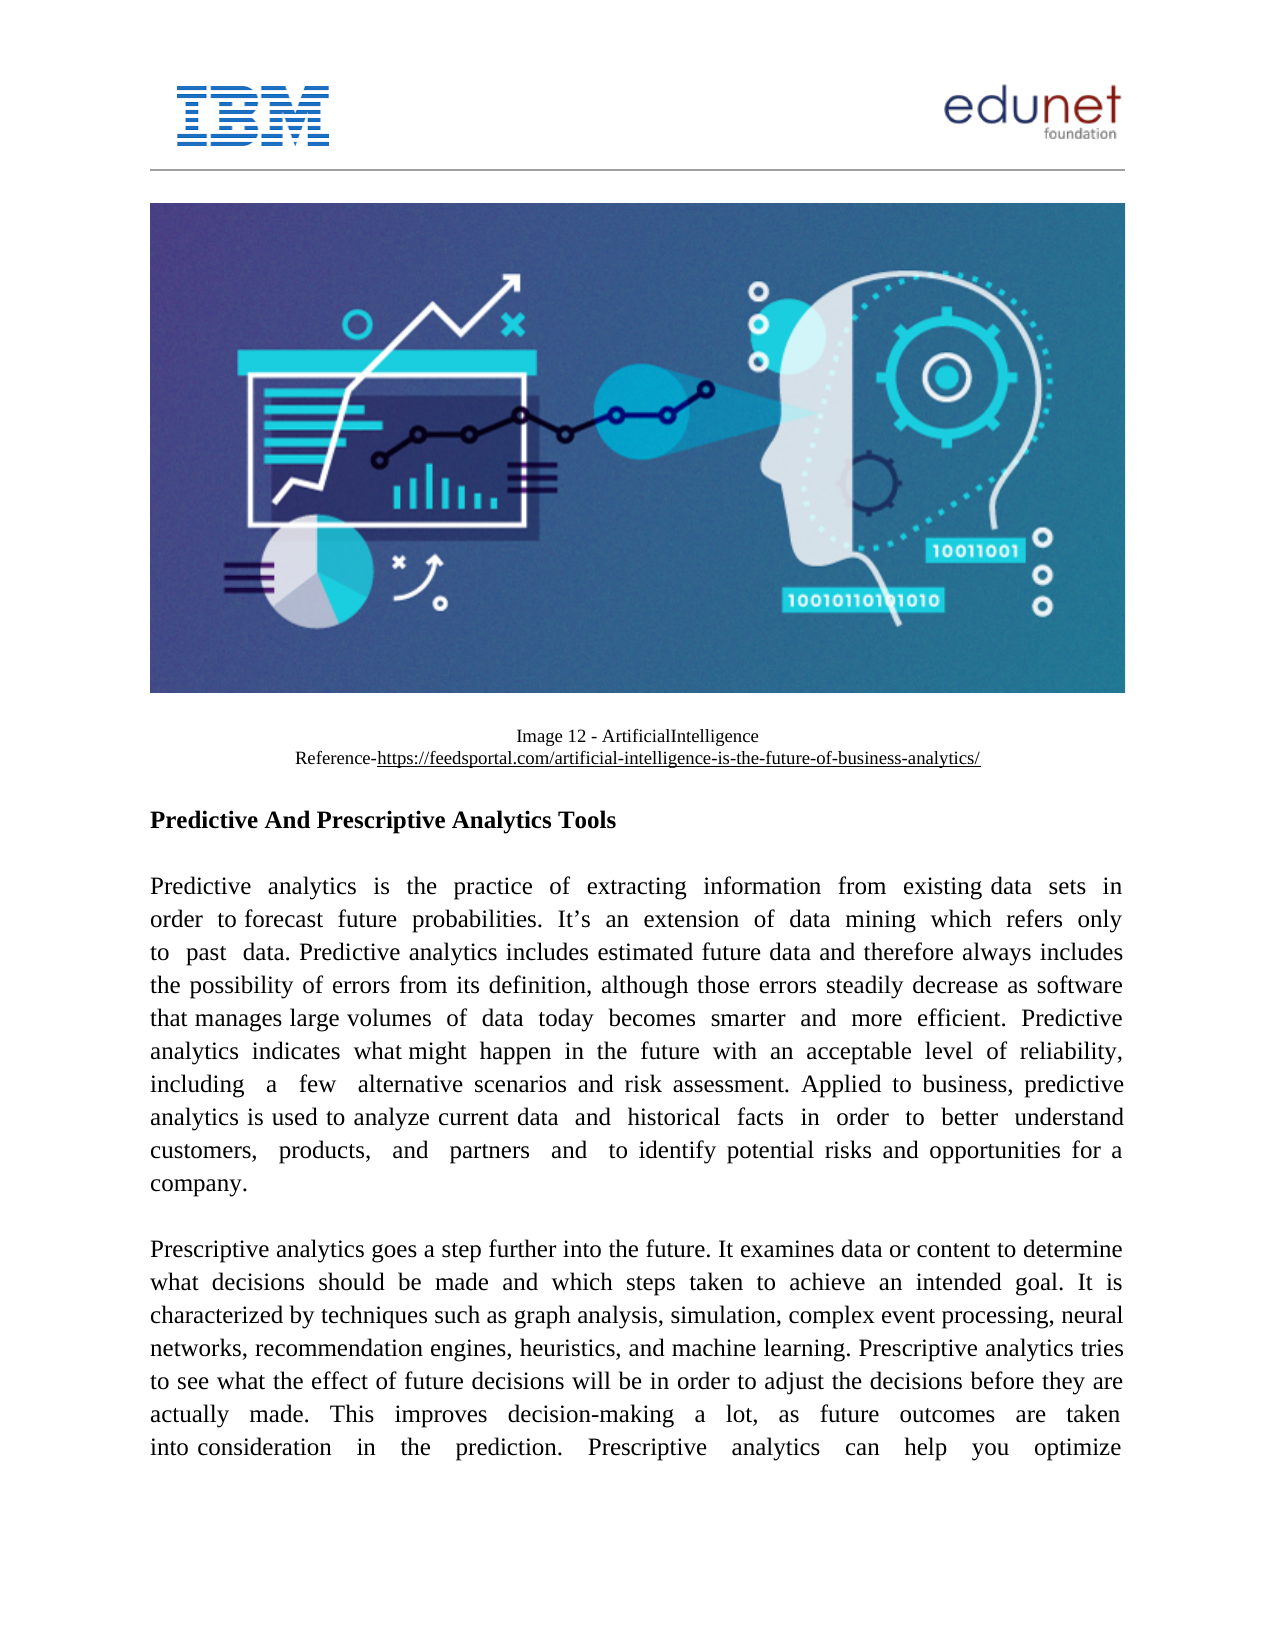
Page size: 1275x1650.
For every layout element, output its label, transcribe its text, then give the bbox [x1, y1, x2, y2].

text Image 12 - ArtificialIntelligence [150, 725, 1125, 747]
text Predictive analytics is the practice of extracting information from existing data sets in order to forecast future probabilities. It’s an extension of data mining which refers only to past data. Predictive analytics includes estimated future data and therefore always includes the possibility of errors from its definition, although those errors steadily decrease as software that manages large volumes of data today becomes smarter and more efficient. Predictive analytics indicates what might happen in the future with an acceptable level of reliability, including a few alternative scenarios and risk assessment. Applied to business, predictive analytics is used to analyze current data and historical facts in order to better understand customers, products, and partners and to identify potential risks and opportunities for a company. [150, 871, 1125, 1197]
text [150, 1234, 1125, 1461]
text Reference-https://feedsportal.com/artificial-intelligence-is-the-future-of-business-analytics/ [150, 747, 1125, 768]
picture [150, 203, 1125, 693]
text Predictive And Prescriptive Analytics Tools [150, 805, 1125, 833]
